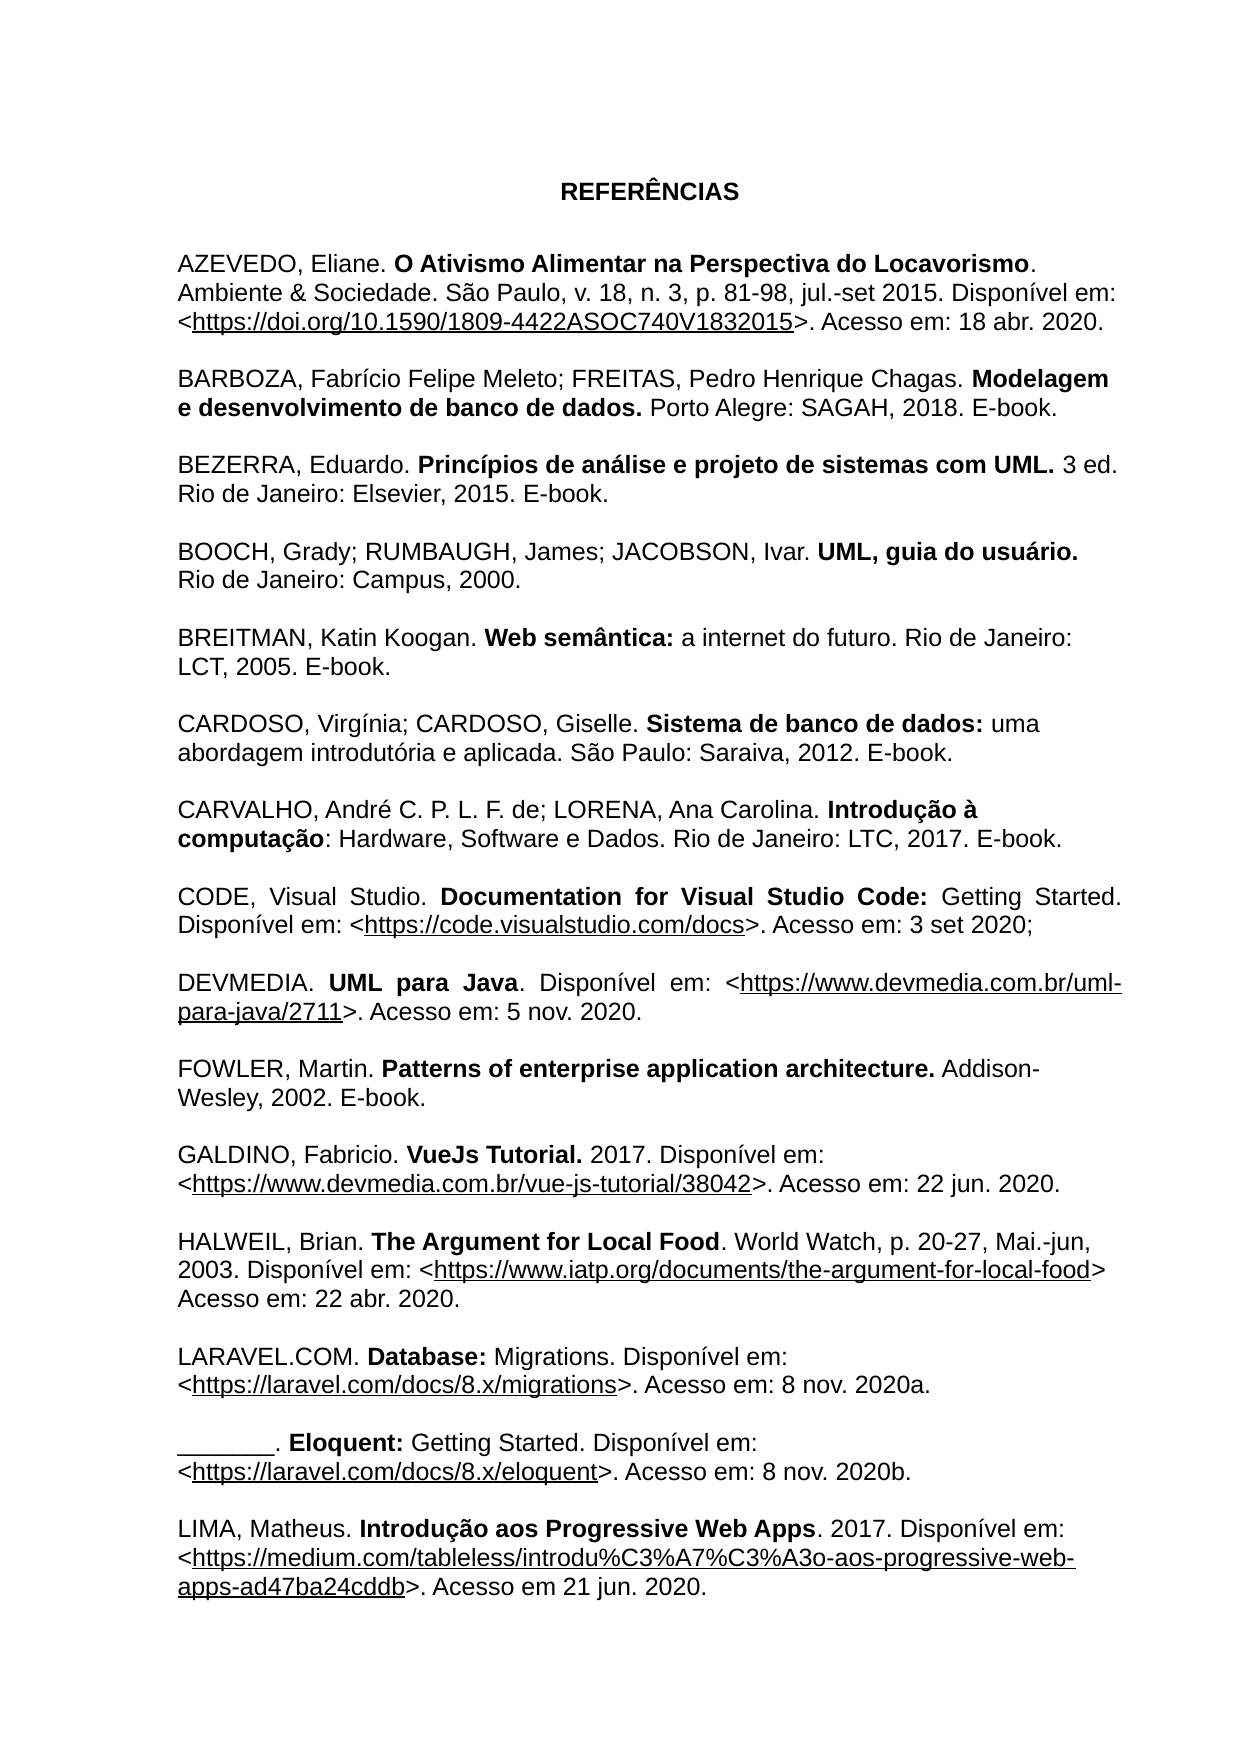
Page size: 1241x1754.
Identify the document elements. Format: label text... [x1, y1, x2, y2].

text _______. Eloquent: Getting Started. Disponível em: <https://laravel.com/docs/8.x/eloquent>. Acesso em: 8 nov. 2020b. [177, 1428, 1122, 1485]
text CARVALHO, André C. P. L. F. de; LORENA, Ana Carolina. Introdução à computação: Hardware, Software e Dados. Rio de Janeiro: LTC, 2017. E-book. [177, 795, 1122, 853]
text CARDOSO, Virgínia; CARDOSO, Giselle. Sistema de banco de dados: uma abordagem introdutória e aplicada. São Paulo: Saraiva, 2012. E-book. [177, 709, 1122, 767]
text LIMA, Matheus. Introdução aos Progressive Web Apps. 2017. Disponível em: <https://medium.com/tableless/introdu%C3%A7%C3%A3o-aos-progressive-web-apps-ad47ba24cddb>. Acesso em 21 jun. 2020. [177, 1514, 1122, 1600]
text BREITMAN, Katin Koogan. Web semântica: a internet do futuro. Rio de Janeiro: LCT, 2005. E-book. [177, 623, 1122, 680]
text DEVMEDIA. UML para Java. Disponível em: <https://www.devmedia.com.br/uml-para-java/2711>. Acesso em: 5 nov. 2020. [177, 968, 1122, 1025]
text BEZERRA, Eduardo. Princípios de análise e projeto de sistemas com UML. 3 ed. Rio de Janeiro: Elsevier, 2015. E-book. [177, 450, 1122, 508]
text CODE, Visual Studio. Documentation for Visual Studio Code: Getting Started. Disponível em: <https://code.visualstudio.com/docs>. Acesso em: 3 set 2020; [177, 882, 1122, 939]
text FOWLER, Martin. Patterns of enterprise application architecture. Addison-Wesley, 2002. E-book. [177, 1054, 1122, 1112]
text AZEVEDO, Eliane. O Ativismo Alimentar na Perspectiva do Locavorismo. Ambiente & Sociedade. São Paulo, v. 18, n. 3, p. 81-98, jul.-set 2015. Disponível em: <https://doi.org/10.1590/1809-4422ASOC740V1832015>. Acesso em: 18 abr. 2020. [177, 249, 1122, 335]
text GALDINO, Fabricio. VueJs Tutorial. 2017. Disponível em: <https://www.devmedia.com.br/vue-js-tutorial/38042>. Acesso em: 22 jun. 2020. [177, 1140, 1122, 1198]
text HALWEIL, Brian. The Argument for Local Food. World Watch, p. 20-27, Mai.-jun, 2003. Disponível em: <https://www.iatp.org/documents/the-argument-for-local-food> Acesso em: 22 abr. 2020. [177, 1227, 1122, 1313]
text BOOCH, Grady; RUMBAUGH, James; JACOBSON, Ivar. UML, guia do usuário. Rio de Janeiro: Campus, 2000. [177, 537, 1122, 594]
subtitle REFERÊNCIAS [177, 177, 1122, 206]
text BARBOZA, Fabrício Felipe Meleto; FREITAS, Pedro Henrique Chagas. Modelagem e desenvolvimento de banco de dados. Porto Alegre: SAGAH, 2018. E-book. [177, 364, 1122, 422]
text LARAVEL.COM. Database: Migrations. Disponível em: <https://laravel.com/docs/8.x/migrations>. Acesso em: 8 nov. 2020a. [177, 1342, 1122, 1399]
